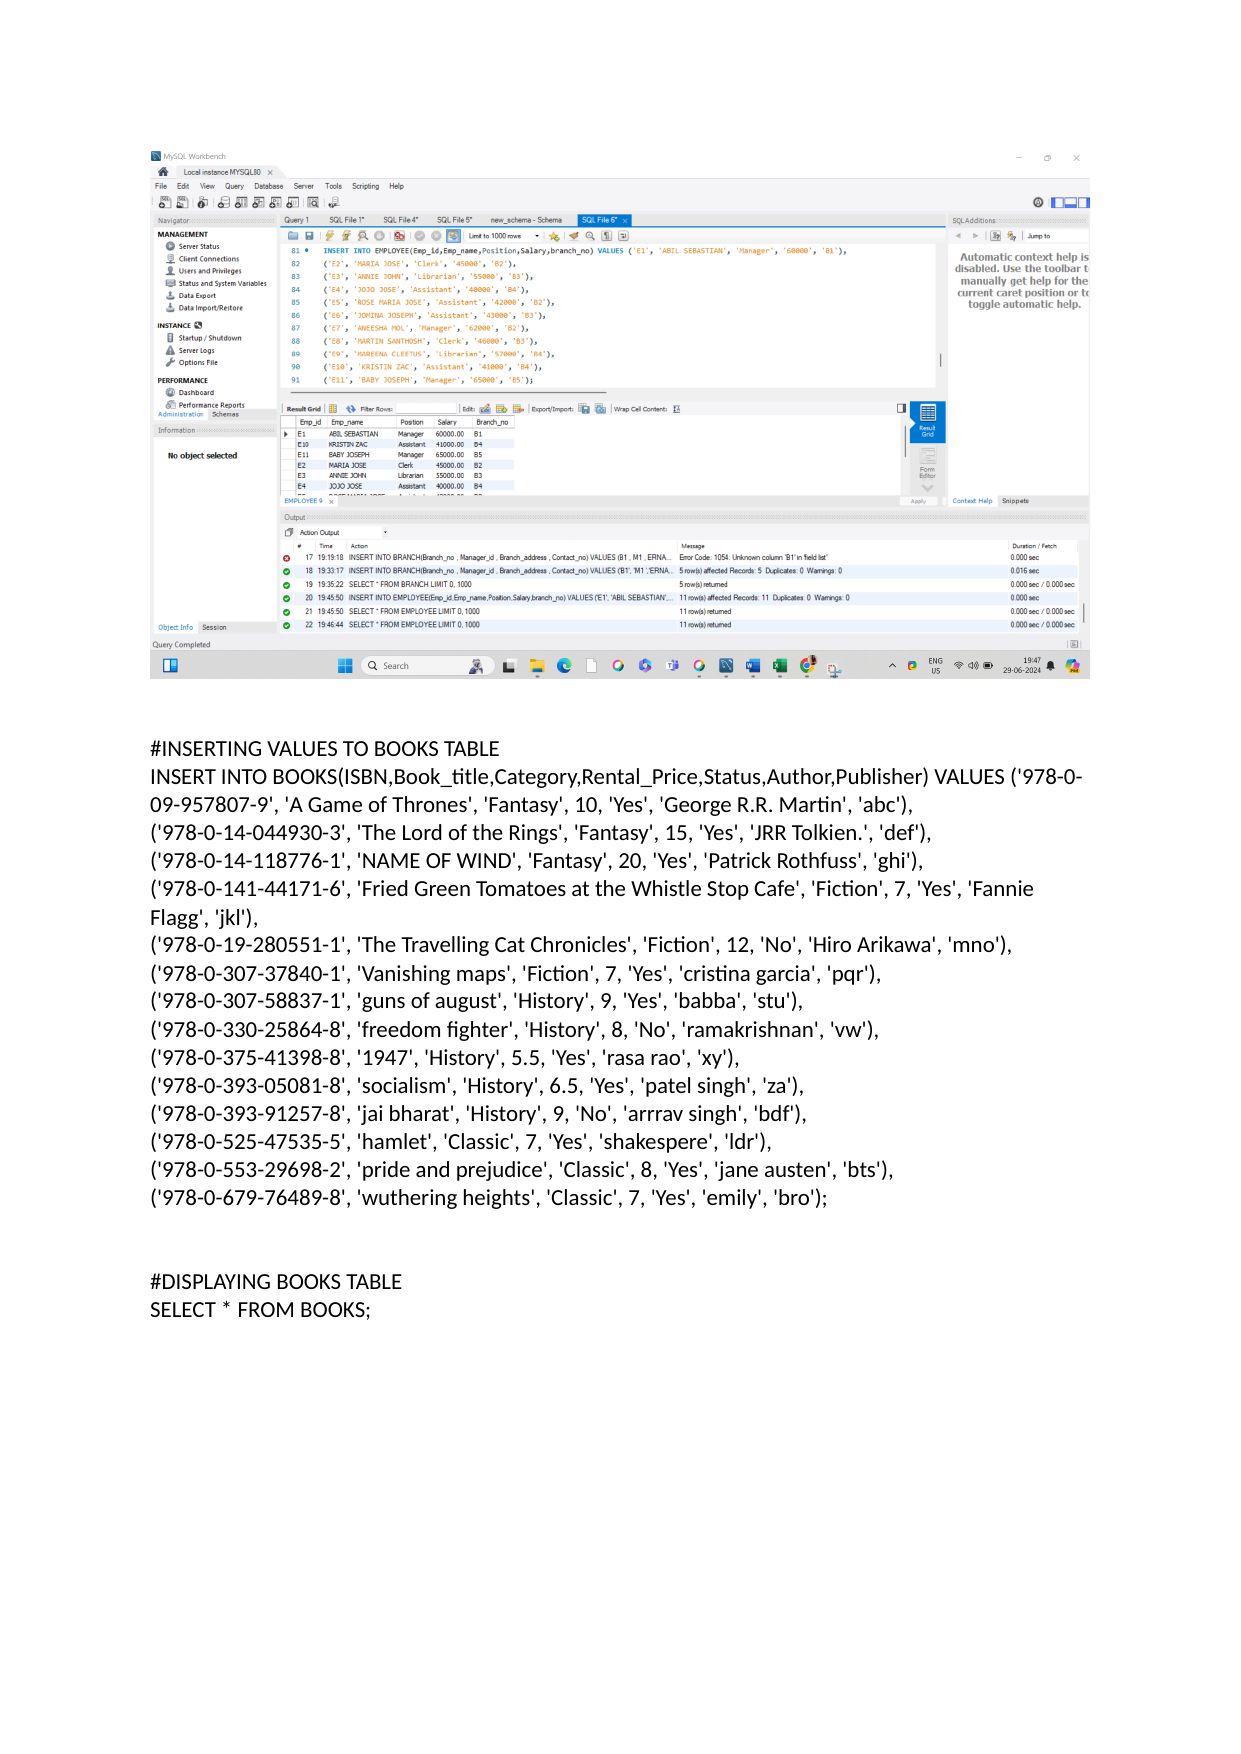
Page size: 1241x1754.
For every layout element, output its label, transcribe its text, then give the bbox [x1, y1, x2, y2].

text #INSERTING VALUES TO BOOKS TABLE [150, 734, 1090, 762]
text #DISPLAYING BOOKS TABLE [150, 1267, 1090, 1295]
text ('978-0-19-280551-1', 'The Travelling Cat Chronicles', 'Fiction', 12, 'No', 'Hiro Arikawa', 'mno'), [150, 931, 1090, 959]
text INSERT INTO BOOKS(ISBN,Book_title,Category,Rental_Price,Status,Author,Publisher) VALUES ('978-0-09-957807-9', 'A Game of Thrones', 'Fantasy', 10, 'Yes', 'George R.R. Martin', 'abc'), [150, 762, 1090, 818]
text SELECT * FROM BOOKS; [150, 1295, 1090, 1323]
text ('978-0-330-25864-8', 'freedom fighter', 'History', 8, 'No', 'ramakrishnan', 'vw'), [150, 1015, 1090, 1043]
text ('978-0-307-58837-1', 'guns of august', 'History', 9, 'Yes', 'babba', 'stu'), [150, 987, 1090, 1015]
text ('978-0-14-118776-1', 'NAME OF WIND', 'Fantasy', 20, 'Yes', 'Patrick Rothfuss', 'ghi'), [150, 847, 1090, 874]
text ('978-0-525-47535-5', 'hamlet', 'Classic', 7, 'Yes', 'shakespere', 'ldr'), [150, 1127, 1090, 1155]
text ('978-0-553-29698-2', 'pride and prejudice', 'Classic', 8, 'Yes', 'jane austen', 'bts'), [150, 1155, 1090, 1183]
text ('978-0-14-044930-3', 'The Lord of the Rings', 'Fantasy', 15, 'Yes', 'JRR Tolkien.', 'def'), [150, 818, 1090, 847]
text ('978-0-141-44171-6', 'Fried Green Tomatoes at the Whistle Stop Cafe', 'Fiction', 7, 'Yes', 'Fannie Flagg', 'jkl'), [150, 874, 1090, 931]
text ('978-0-375-41398-8', '1947', 'History', 5.5, 'Yes', 'rasa rao', 'xy'), [150, 1043, 1090, 1071]
text ('978-0-307-37840-1', 'Vanishing maps', 'Fiction', 7, 'Yes', 'cristina garcia', 'pqr'), [150, 959, 1090, 987]
text ('978-0-679-76489-8', 'wuthering heights', 'Classic', 7, 'Yes', 'emily', 'bro'); [150, 1183, 1090, 1211]
text ('978-0-393-91257-8', 'jai bharat', 'History', 9, 'No', 'arrrav singh', 'bdf'), [150, 1099, 1090, 1127]
picture [150, 150, 1091, 679]
text ('978-0-393-05081-8', 'socialism', 'History', 6.5, 'Yes', 'patel singh', 'za'), [150, 1071, 1090, 1099]
